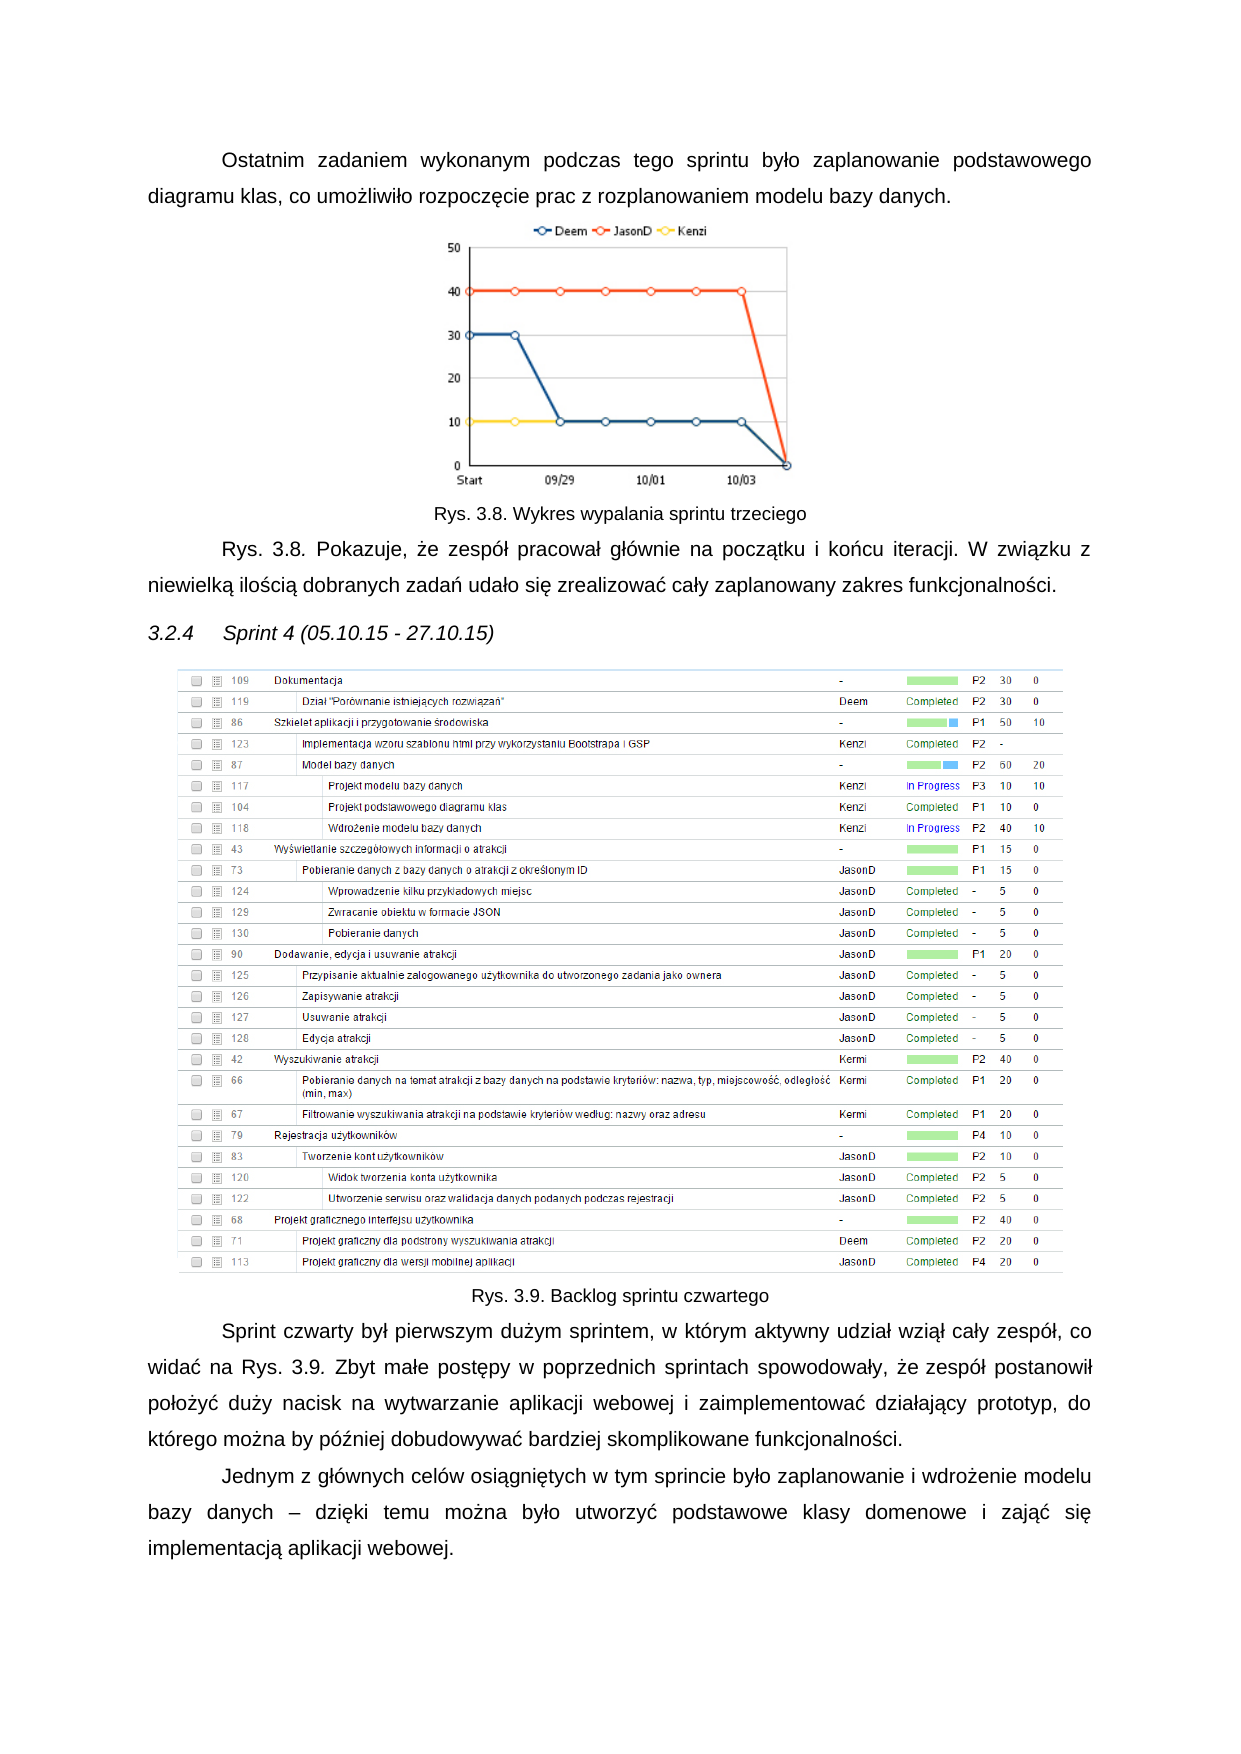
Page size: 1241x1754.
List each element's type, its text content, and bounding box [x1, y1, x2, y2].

text Jednym z głównych celów osiągniętych w tym sprincie było zaplanowanie i wdrożenie modelu bazy danych – dzięki temu można było utworzyć podstawowe klasy domenowe i zająć się implementacją aplikacji webowej. [148, 1463, 1093, 1559]
subtitle Sprint 4 (05.10.15 - 27.10.15) [148, 621, 1093, 645]
text Ostatnim zadaniem wykonanym podczas tego sprintu było zaplanowanie podstawowego diagramu klas, co umożliwiło rozpoczęcie prac z rozplanowaniem modelu bazy danych. [148, 148, 1093, 207]
picture [442, 220, 798, 491]
picture [177, 669, 1063, 1273]
